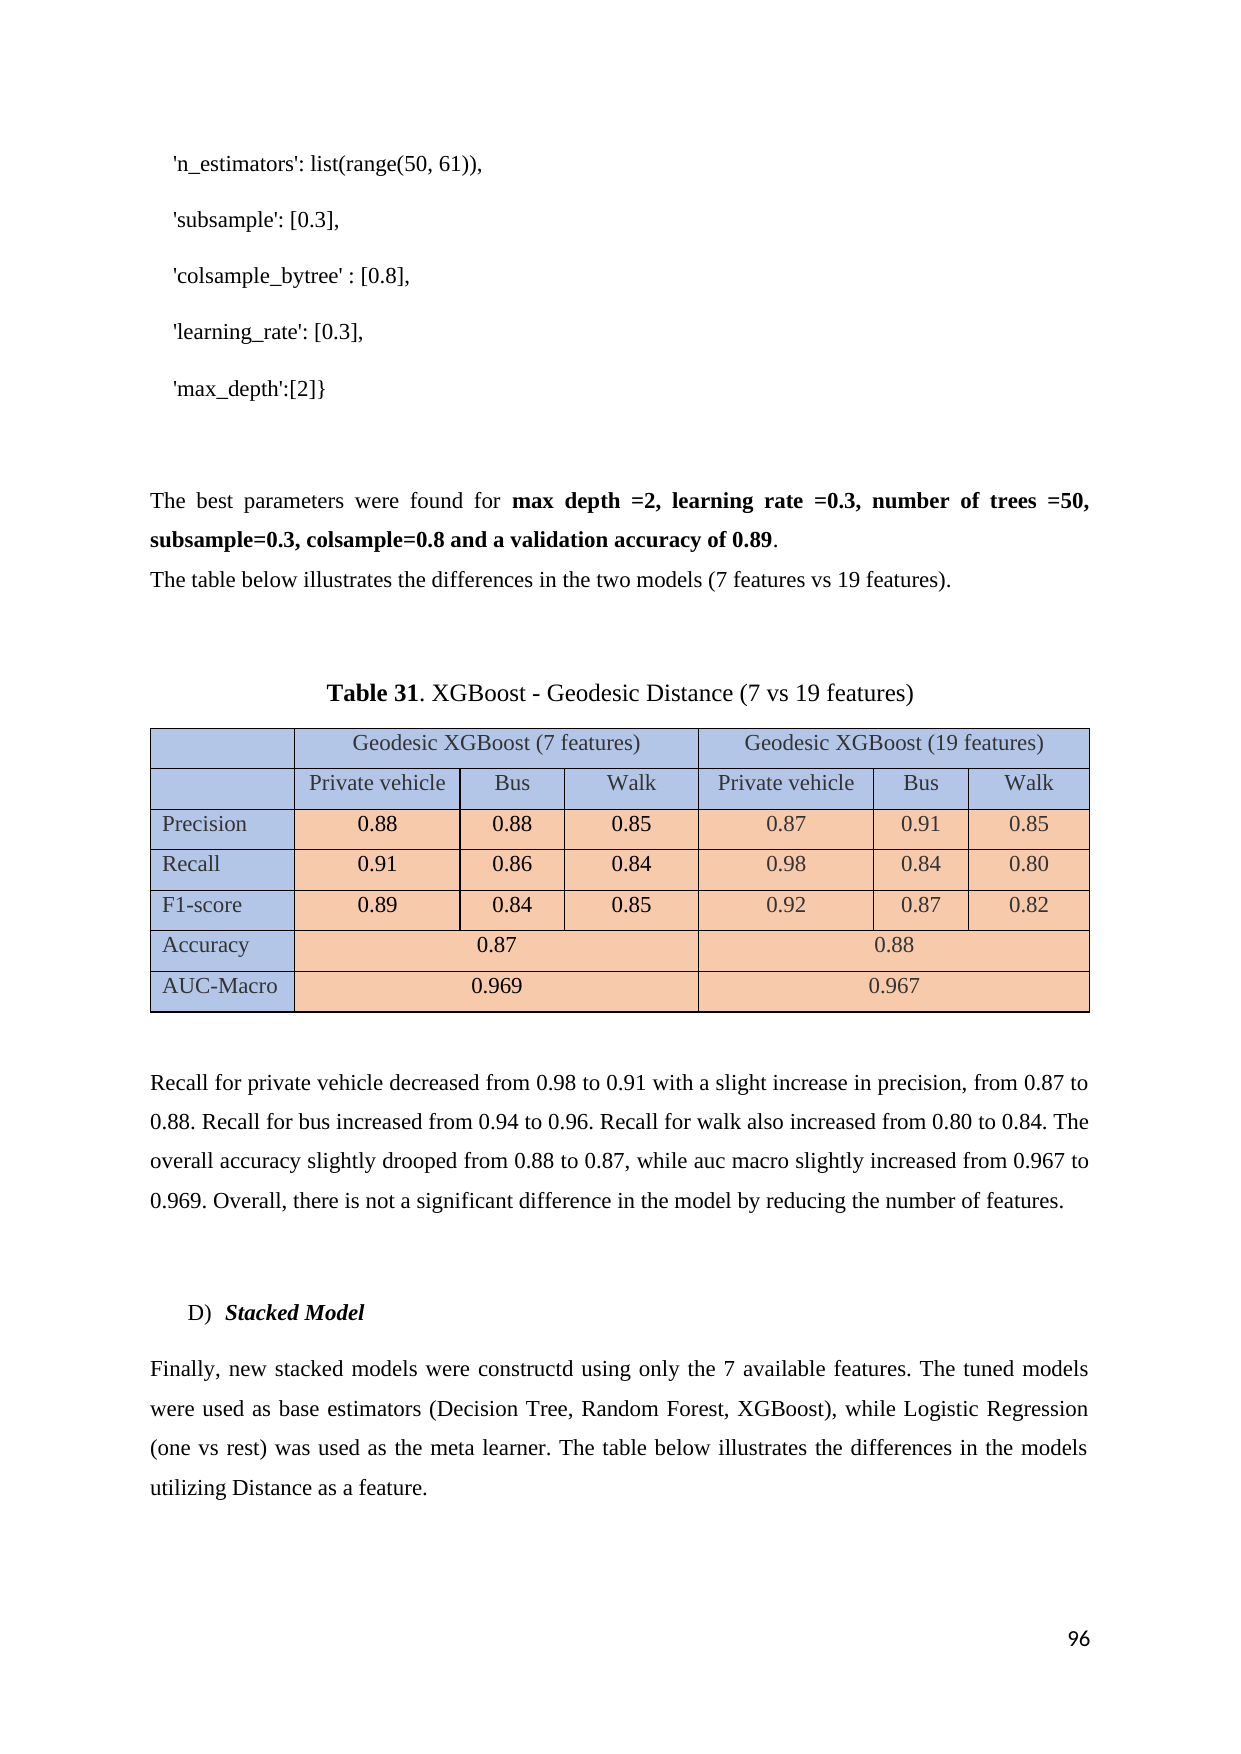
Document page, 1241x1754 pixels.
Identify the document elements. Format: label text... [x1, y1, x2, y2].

table_cell 0.98 [699, 850, 873, 890]
table_cell Bus [461, 769, 564, 809]
table_cell 0.91 [295, 850, 459, 890]
table_cell 0.89 [295, 891, 459, 930]
table_cell 0.86 [461, 850, 564, 890]
table_cell 0.80 [969, 850, 1089, 890]
table_cell Private vehicle [295, 769, 459, 809]
text Finally, new stacked models were constructd using only the 7 available features. The tuned models were used as base estimators (Decision Tree, Random Forest, XGBoost), while Logistic Regression (one vs rest) was used as the meta learner. The table below illustrates the differences in the models utilizing Distance as a feature. [150, 1355, 1090, 1500]
table_cell 0.969 [295, 972, 698, 1011]
table_cell 0.87 [295, 931, 698, 971]
table_cell 0.92 [699, 891, 873, 930]
text 'learning_rate': [0.3], [150, 318, 1090, 345]
table_cell 0.967 [699, 972, 1089, 1011]
list Stacked Model [187, 1299, 1090, 1326]
table_cell 0.84 [565, 850, 698, 890]
table_cell 0.88 [699, 931, 1089, 971]
table_cell AUC-Macro [151, 972, 294, 1011]
table_cell Private vehicle [699, 769, 873, 809]
table_header [151, 729, 294, 768]
table_cell 0.87 [699, 810, 873, 849]
table_cell 0.84 [461, 891, 564, 930]
table_header Geodesic XGBoost (19 features) [699, 729, 1089, 768]
table_cell 0.85 [969, 810, 1089, 849]
table_cell Walk [969, 769, 1089, 809]
table_cell 0.82 [969, 891, 1089, 930]
table_cell Walk [565, 769, 698, 809]
table_cell 0.88 [461, 810, 564, 849]
table_cell Accuracy [151, 931, 294, 971]
table_cell 0.87 [874, 891, 968, 930]
text 'colsample_bytree' : [0.8], [150, 262, 1090, 289]
table_header Geodesic XGBoost (7 features) [295, 729, 698, 768]
table_cell Recall [151, 850, 294, 890]
table_cell 0.85 [565, 891, 698, 930]
text The best parameters were found for max depth =2, learning rate =0.3, number of trees =50, subsample=0.3, colsample=0.8 and a validation accuracy of 0.89. [150, 487, 1090, 553]
text 'max_depth':[2]} [150, 374, 1090, 401]
table_cell 0.84 [874, 850, 968, 890]
text The table below illustrates the differences in the two models (7 features vs 19 features). [150, 566, 1090, 592]
table_cell Bus [874, 769, 968, 809]
table_cell F1-score [151, 891, 294, 930]
text Recall for private vehicle decreased from 0.98 to 0.91 with a slight increase in precision, from 0.87 to 0.88. Recall for bus increased from 0.94 to 0.96. Recall for walk also increased from 0.80 to 0.84. The overall accuracy slightly drooped from 0.88 to 0.87, while auc macro slightly increased from 0.967 to 0.969. Overall, there is not a significant difference in the model by reducing the number of features. [150, 1068, 1090, 1213]
table_cell [151, 769, 294, 809]
table_cell 0.91 [874, 810, 968, 849]
text 'n_estimators': list(range(50, 61)), [150, 150, 1090, 176]
table_cell Precision [151, 810, 294, 849]
table_cell 0.88 [295, 810, 459, 849]
text Table 31. XGBoost - Geodesic Distance (7 vs 19 features) [150, 678, 1090, 707]
text 'subsample': [0.3], [150, 206, 1090, 232]
table_cell 0.85 [565, 810, 698, 849]
